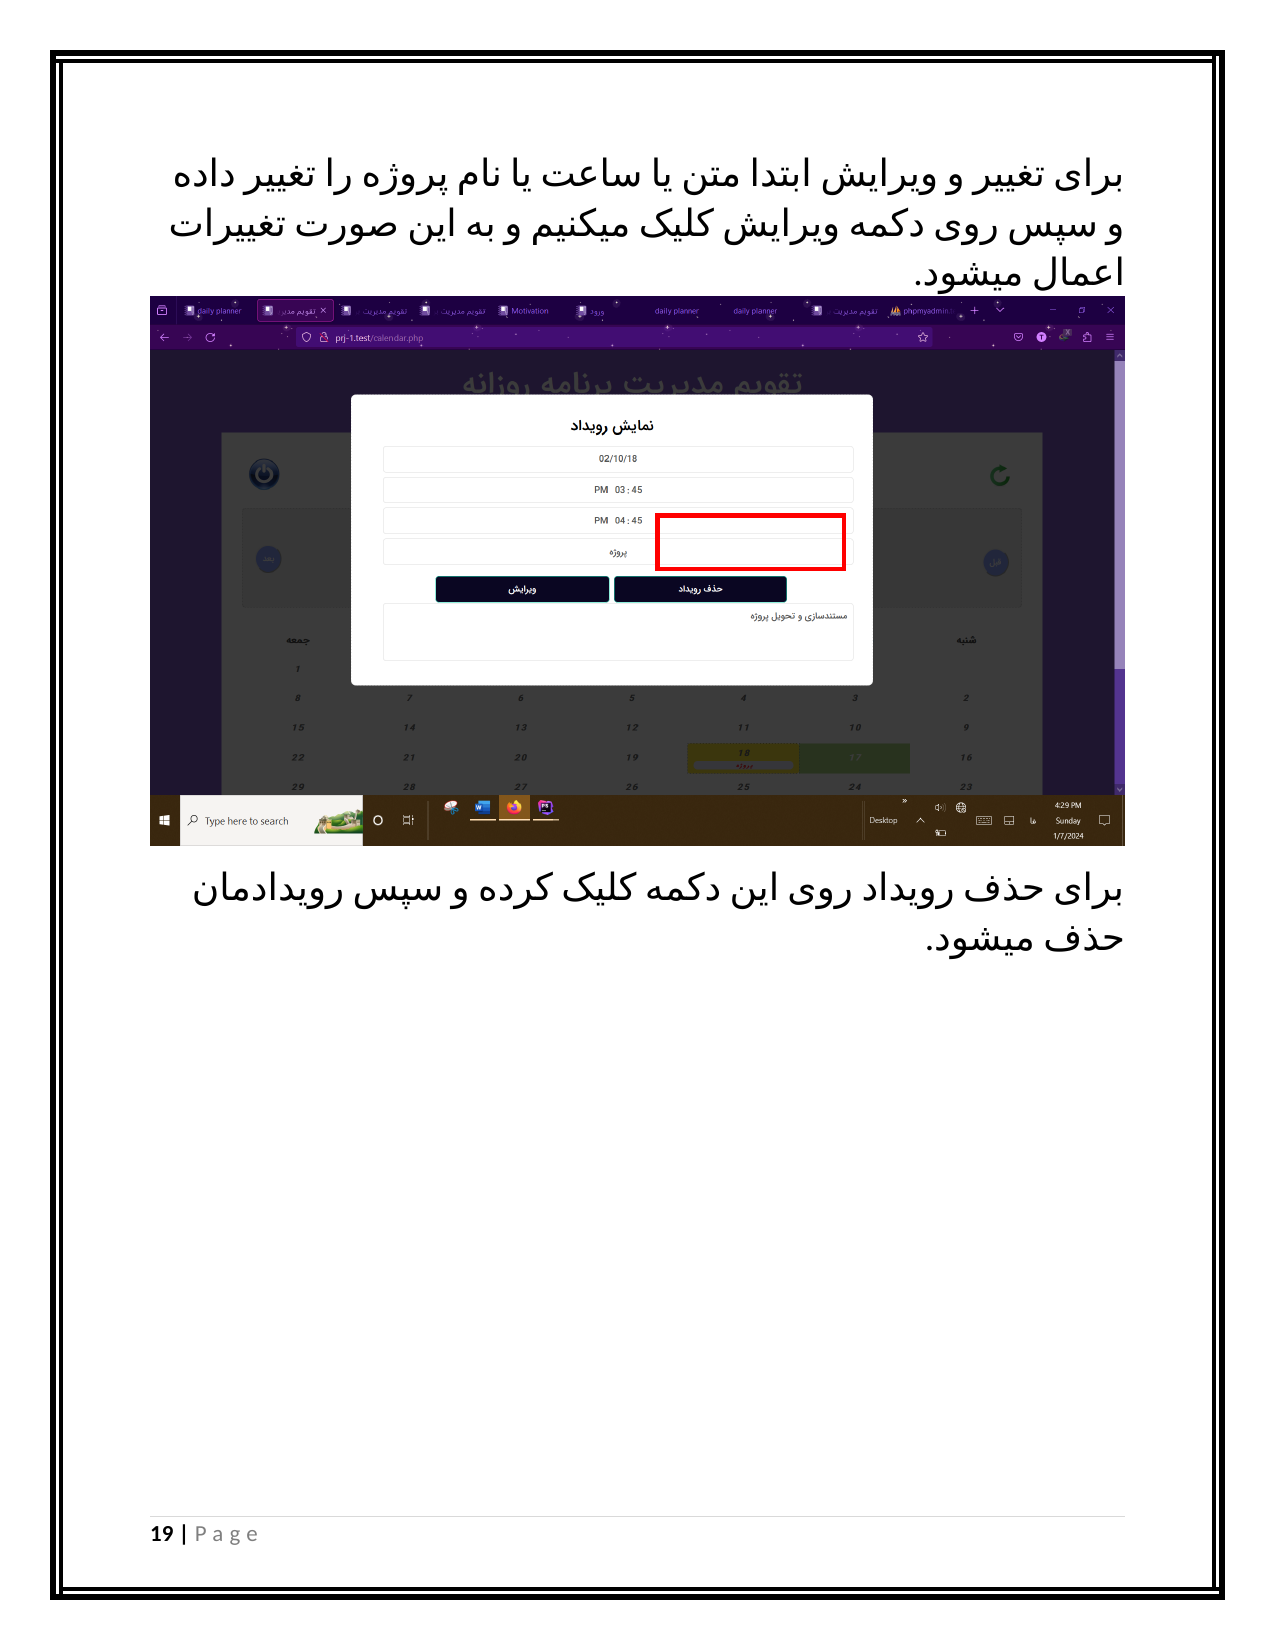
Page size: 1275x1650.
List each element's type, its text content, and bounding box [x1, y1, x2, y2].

text برای حذف رویداد روی این دکمه کلیک کرده و سپس رویدادمان حذف میشود. [150, 864, 1125, 959]
picture [150, 296, 1125, 846]
text برای تغییر و ویرایش ابتدا متن یا ساعت یا نام پروژه را تغییر داده و سپس روی دکمه ویرایش کلیک میکنیم و به این صورت تغییرات اعمال میشود. [150, 150, 1125, 296]
